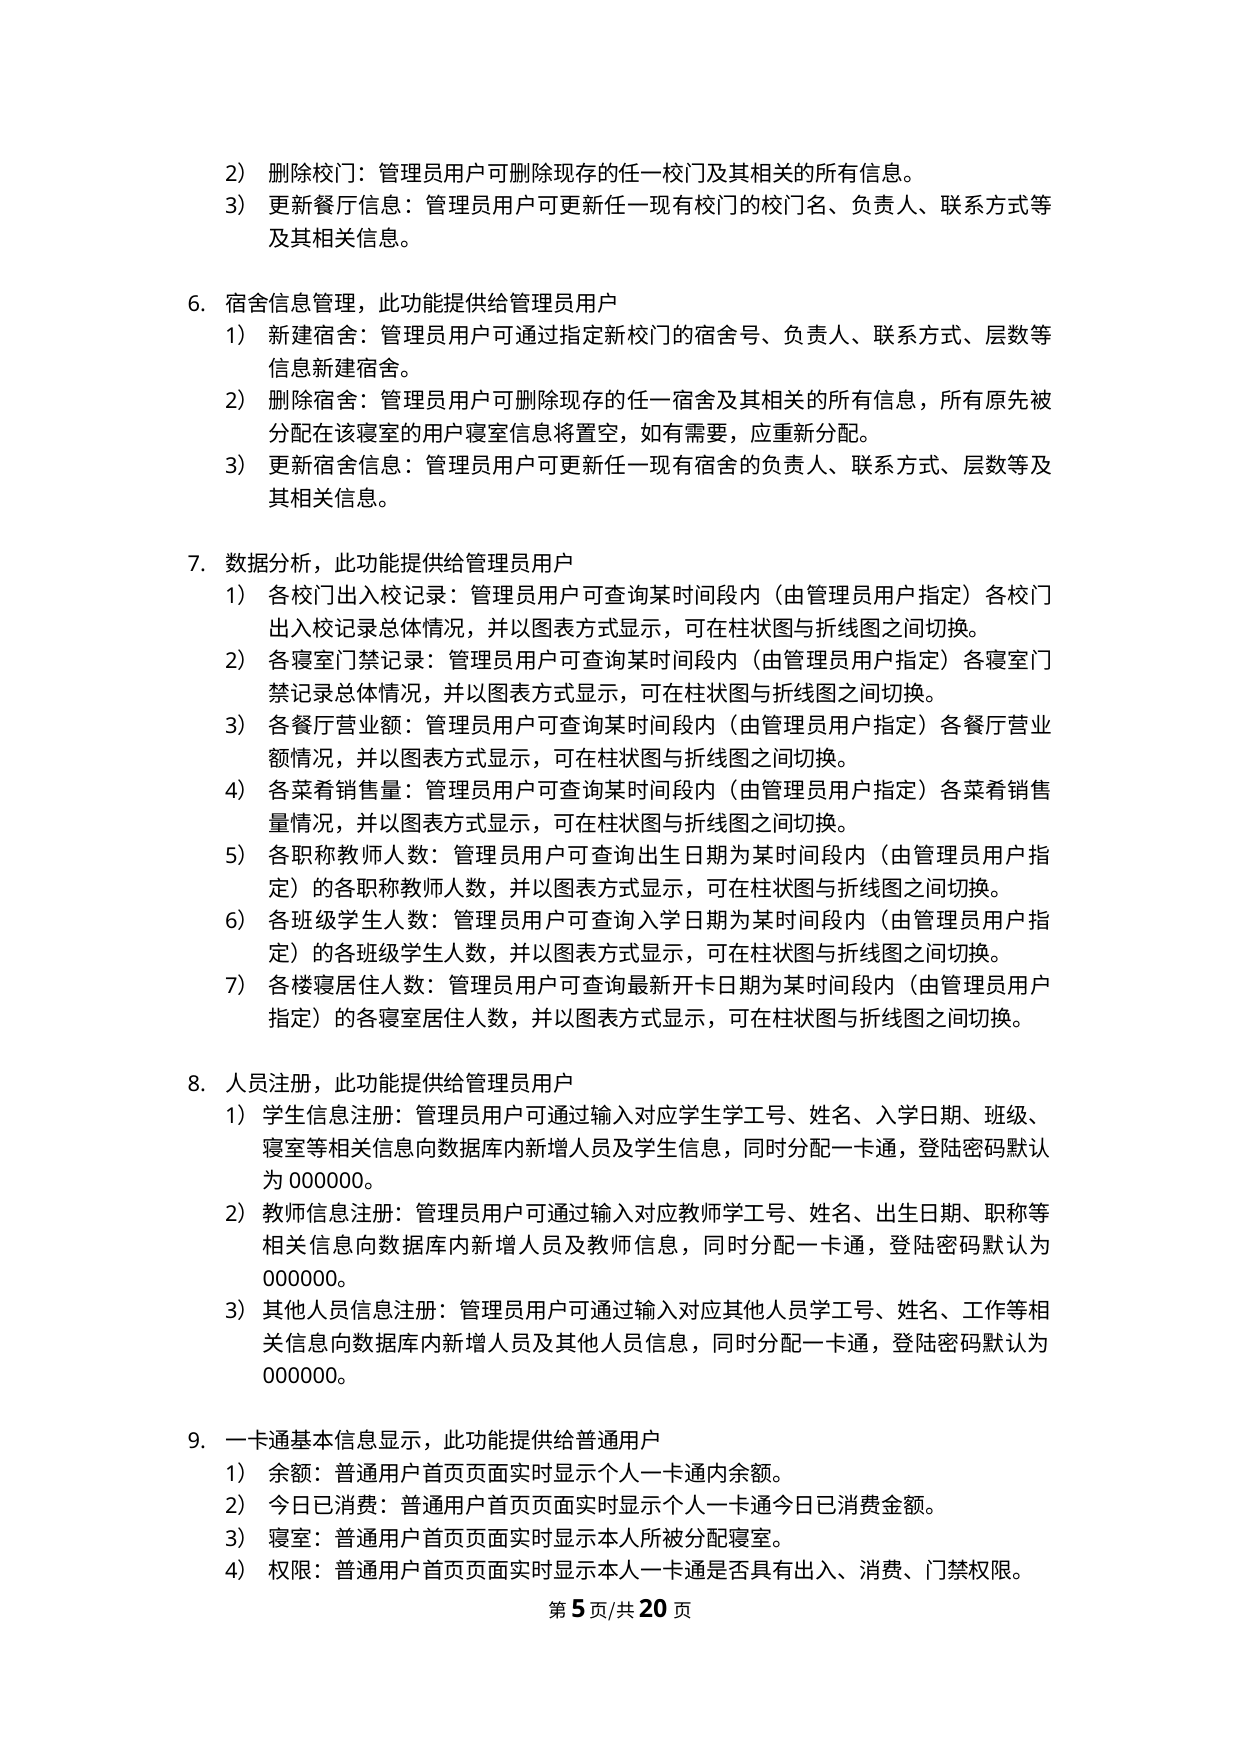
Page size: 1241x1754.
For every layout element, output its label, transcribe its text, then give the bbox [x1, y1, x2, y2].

list 各校门出入校记录：管理员用户可查询某时间段内（由管理员用户指定）各校门出入校记录总体情况，并以图表方式显示，可在柱状图与折线图之间切换。 [225, 578, 1053, 643]
list 各餐厅营业额：管理员用户可查询某时间段内（由管理员用户指定）各餐厅营业额情况，并以图表方式显示，可在柱状图与折线图之间切换。 [225, 708, 1053, 773]
list 删除宿舍：管理员用户可删除现存的任一宿舍及其相关的所有信息，所有原先被分配在该寝室的用户寝室信息将置空，如有需要，应重新分配。 [225, 383, 1053, 448]
list 数据分析，此功能提供给管理员用户 [187, 546, 1053, 578]
list 各楼寝居住人数：管理员用户可查询最新开卡日期为某时间段内（由管理员用户指定）的各寝室居住人数，并以图表方式显示，可在柱状图与折线图之间切换。 [225, 968, 1053, 1033]
list 今日已消费：普通用户首页页面实时显示个人一卡通今日已消费金额。 [225, 1488, 1053, 1521]
list 宿舍信息管理，此功能提供给管理员用户 [187, 286, 1053, 318]
list 一卡通基本信息显示，此功能提供给普通用户 [187, 1423, 1053, 1456]
list 更新餐厅信息：管理员用户可更新任一现有校门的校门名、负责人、联系方式等及其相关信息。 [225, 188, 1053, 253]
list 教师信息注册：管理员用户可通过输入对应教师学工号、姓名、出生日期、职称等相关信息向数据库内新增人员及教师信息，同时分配一卡通，登陆密码默认为000000。 [225, 1196, 1053, 1293]
list 权限：普通用户首页页面实时显示本人一卡通是否具有出入、消费、门禁权限。 [225, 1553, 1053, 1586]
list 各班级学生人数：管理员用户可查询入学日期为某时间段内（由管理员用户指定）的各班级学生人数，并以图表方式显示，可在柱状图与折线图之间切换。 [225, 903, 1053, 968]
list 各职称教师人数：管理员用户可查询出生日期为某时间段内（由管理员用户指定）的各职称教师人数，并以图表方式显示，可在柱状图与折线图之间切换。 [225, 838, 1053, 903]
list 新建宿舍：管理员用户可通过指定新校门的宿舍号、负责人、联系方式、层数等信息新建宿舍。 [225, 318, 1053, 383]
list 余额：普通用户首页页面实时显示个人一卡通内余额。 [225, 1456, 1053, 1488]
list 其他人员信息注册：管理员用户可通过输入对应其他人员学工号、姓名、工作等相关信息向数据库内新增人员及其他人员信息，同时分配一卡通，登陆密码默认为000000。 [225, 1293, 1053, 1391]
list 各菜肴销售量：管理员用户可查询某时间段内（由管理员用户指定）各菜肴销售量情况，并以图表方式显示，可在柱状图与折线图之间切换。 [225, 773, 1053, 838]
list 人员注册，此功能提供给管理员用户 [187, 1066, 1053, 1098]
list 更新宿舍信息：管理员用户可更新任一现有宿舍的负责人、联系方式、层数等及其相关信息。 [225, 448, 1053, 513]
list 寝室：普通用户首页页面实时显示本人所被分配寝室。 [225, 1521, 1053, 1553]
list 各寝室门禁记录：管理员用户可查询某时间段内（由管理员用户指定）各寝室门禁记录总体情况，并以图表方式显示，可在柱状图与折线图之间切换。 [225, 643, 1053, 708]
list 学生信息注册：管理员用户可通过输入对应学生学工号、姓名、入学日期、班级、寝室等相关信息向数据库内新增人员及学生信息，同时分配一卡通，登陆密码默认为000000。 [225, 1098, 1053, 1196]
list 删除校门：管理员用户可删除现存的任一校门及其相关的所有信息。 [225, 156, 1053, 188]
